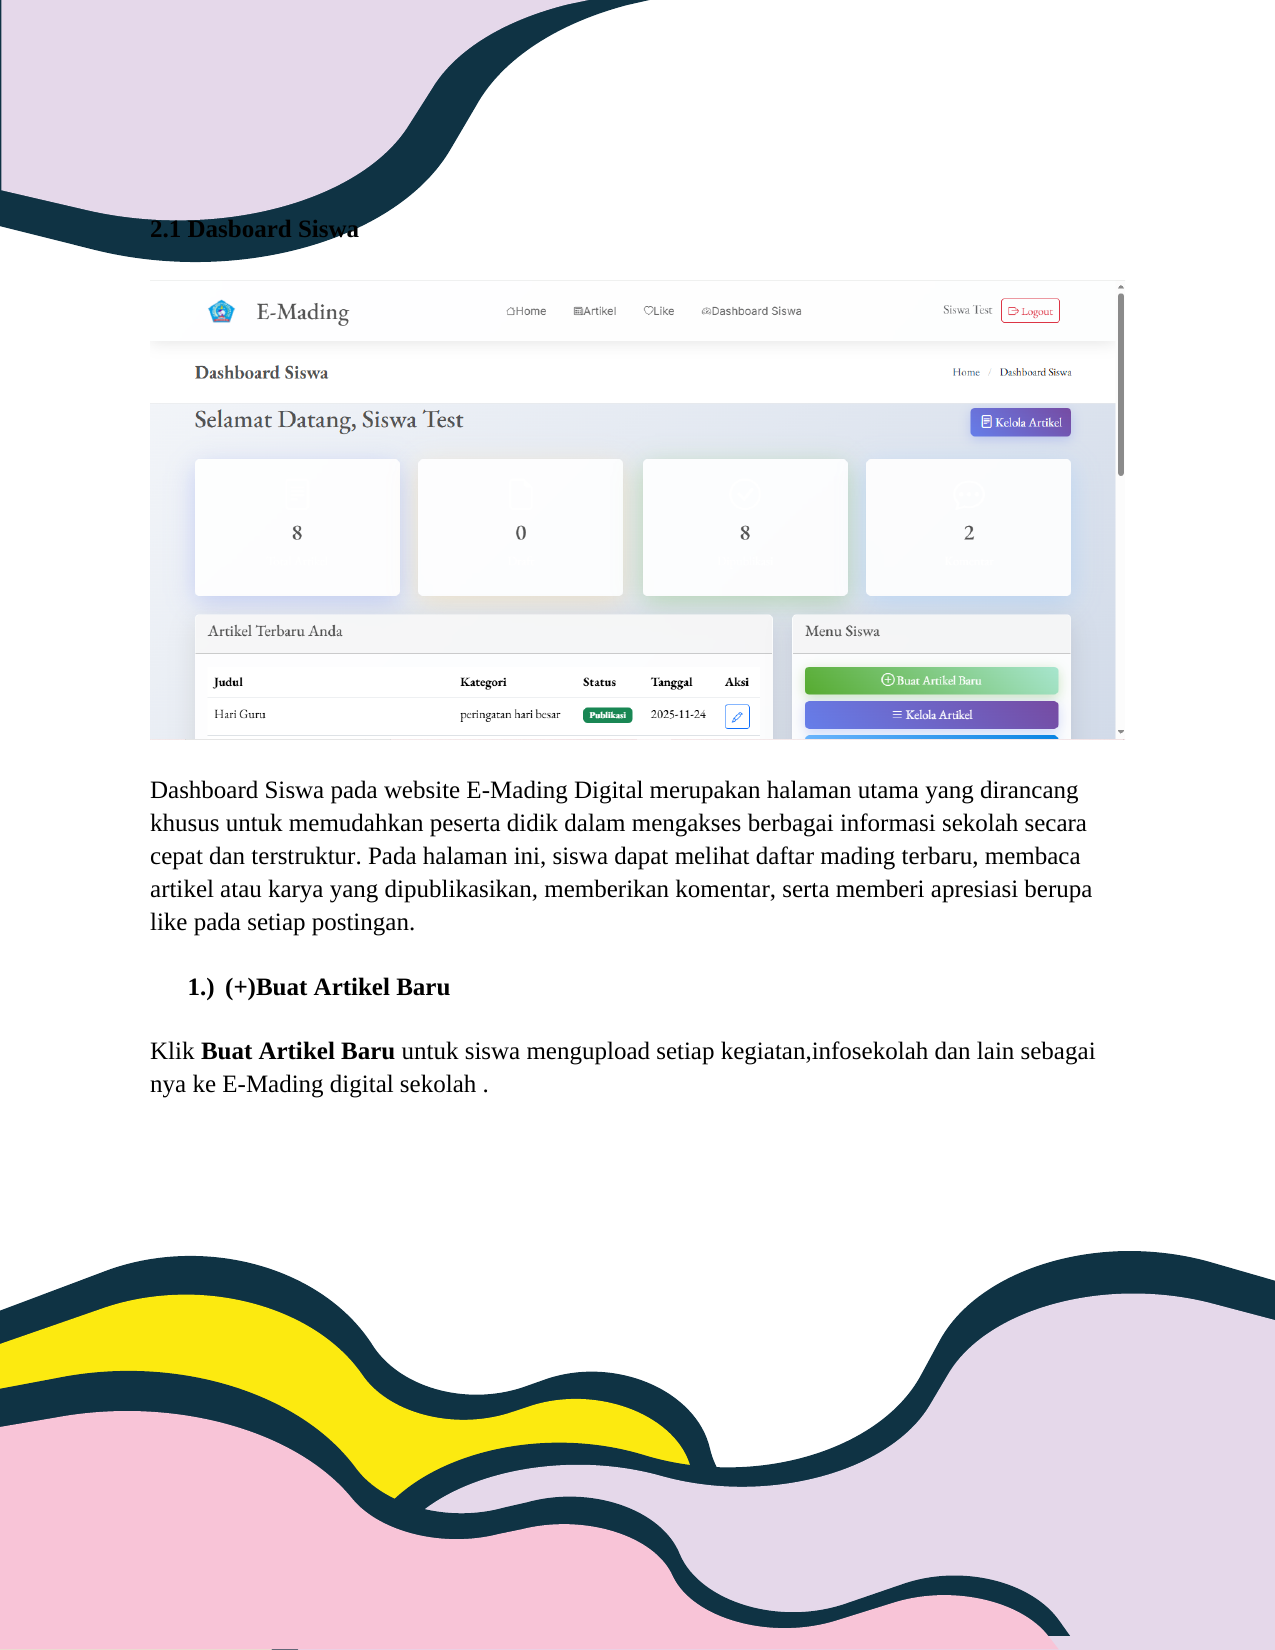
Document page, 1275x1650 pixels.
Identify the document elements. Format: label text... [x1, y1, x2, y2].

picture [150, 278, 1125, 740]
text 2.1 Dasboard Siswa [150, 214, 1125, 243]
text Klik Buat Artikel Baru untuk siswa mengupload setiap kegiatan,infosekolah dan lain sebagai nya ke E-Mading digital sekolah . [150, 1036, 1125, 1098]
text Dashboard Siswa pada website E-Mading Digital merupakan halaman utama yang dirancang khusus untuk memudahkan peserta didik dalam mengakses berbagai informasi sekolah secara cepat dan terstruktur. Pada halaman ini, siswa dapat melihat daftar mading terbaru, membaca artikel atau karya yang dipublikasikan, memberikan komentar, serta memberi apresiasi berupa like pada setiap postingan. [150, 775, 1125, 936]
list (+)Buat Artikel Baru [187, 972, 1125, 1000]
